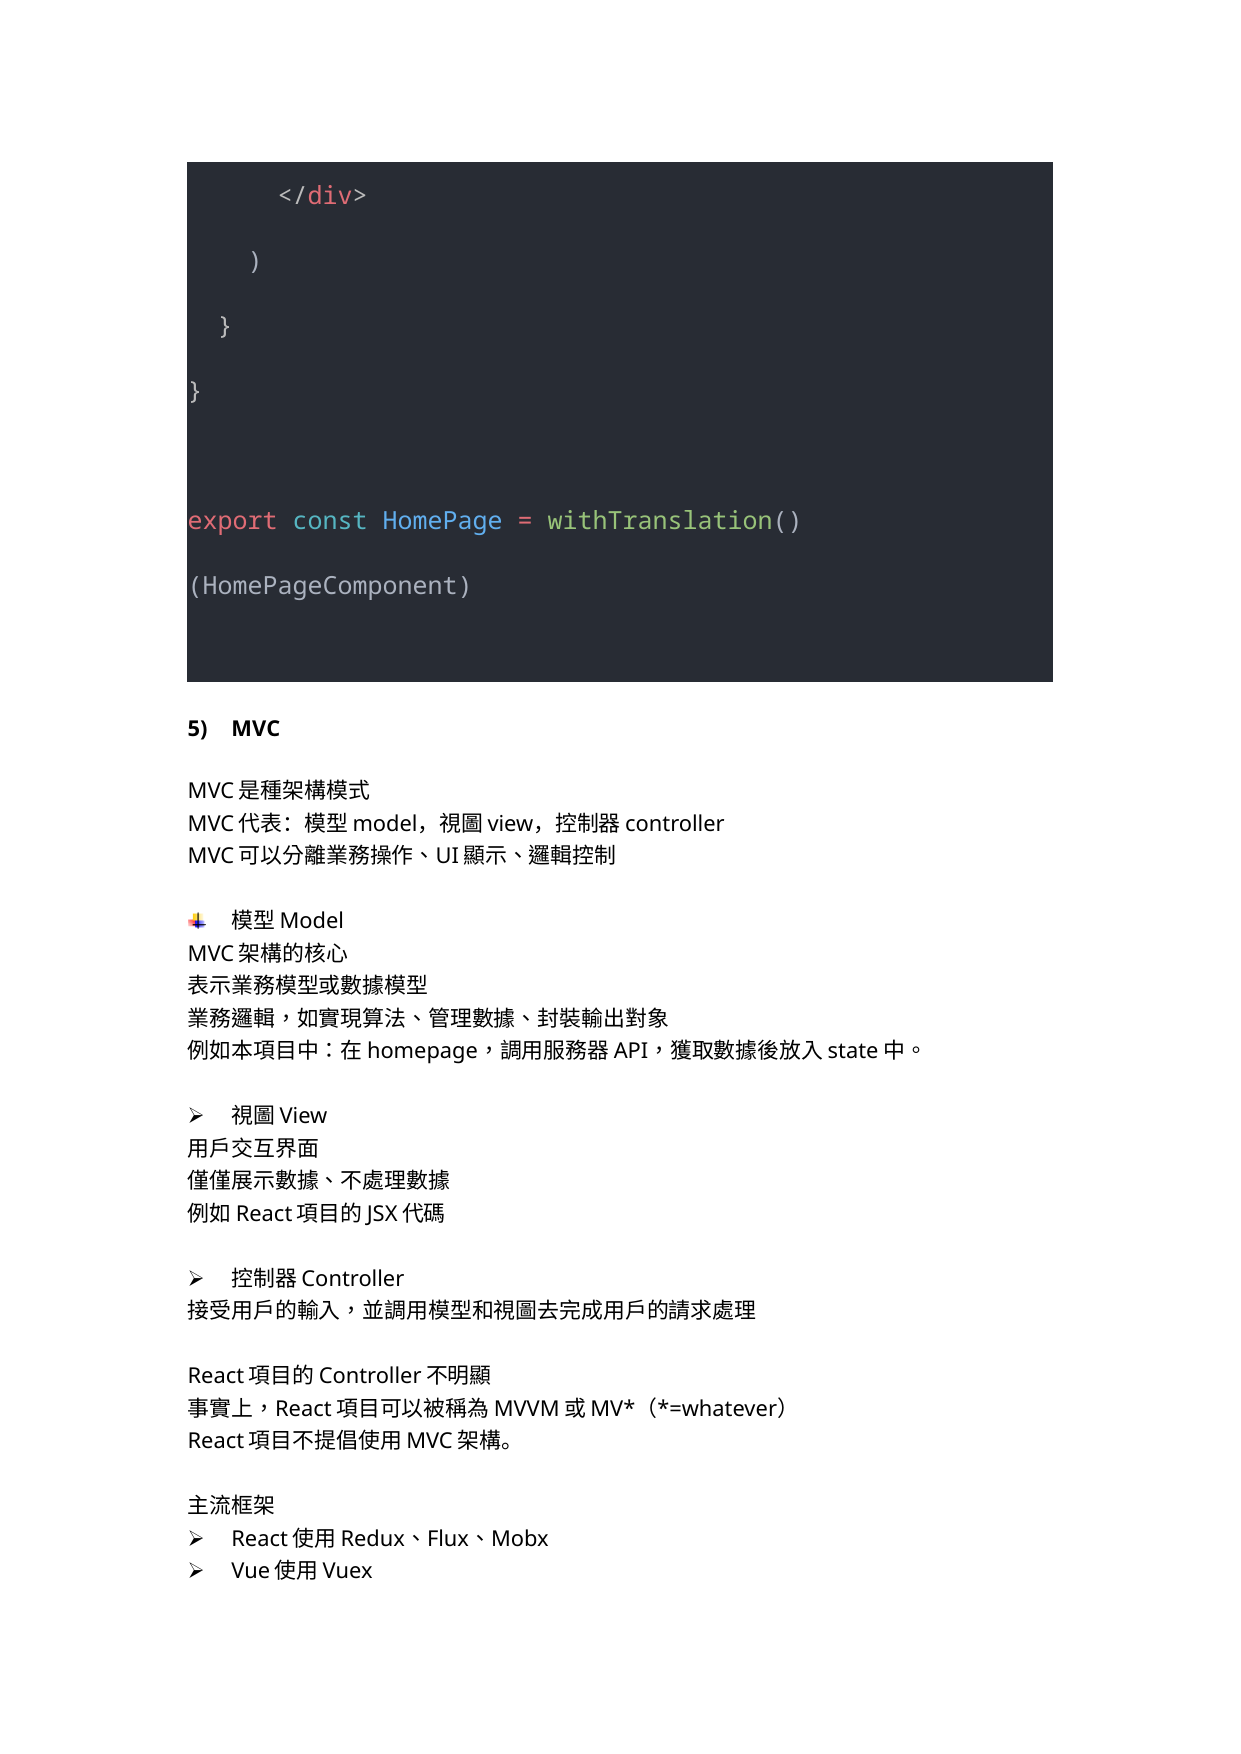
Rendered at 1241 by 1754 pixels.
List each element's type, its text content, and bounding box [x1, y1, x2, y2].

text 事實上，React項目可以被稱為MVVM或MV*（*=whatever） [187, 1390, 1053, 1423]
text } [187, 292, 1053, 357]
text React項目不提倡使用MVC架構。 [187, 1423, 1053, 1455]
list Vue使用Vuex [187, 1553, 1053, 1585]
text 業務邏輯，如實現算法、管理數據、封裝輸出對象 [187, 1000, 1053, 1033]
list React使用Redux、Flux、Mobx [187, 1520, 1053, 1553]
text MVC架構的核心 [187, 935, 1053, 968]
text </div> [187, 162, 1053, 227]
text } [187, 357, 1053, 422]
text 接受用戶的輸入，並調用模型和視圖去完成用戶的請求處理 [187, 1293, 1053, 1325]
text 例如React項目的JSX代碼 [187, 1195, 1053, 1228]
text 僅僅展示數據、不處理數據 [187, 1163, 1053, 1195]
list 控制器Controller [187, 1260, 1053, 1293]
text ) [187, 227, 1053, 292]
text MVC可以分離業務操作、UI顯示、邏輯控制 [187, 838, 1053, 870]
subtitle MVC [187, 711, 1053, 744]
text React項目的Controller不明顯 [187, 1358, 1053, 1390]
text 例如本項目中：在homepage，調用服務器API，獲取數據後放入state中。 [187, 1033, 1053, 1065]
list 視圖View [187, 1098, 1053, 1130]
text 主流框架 [187, 1488, 1053, 1520]
text MVC代表：模型model，視圖view，控制器controller [187, 805, 1053, 838]
text export const HomePage = withTranslation()(HomePageComponent) [187, 487, 1053, 617]
list 模型Model [187, 903, 1053, 935]
text 表示業務模型或數據模型 [187, 968, 1053, 1000]
text MVC是種架構模式 [187, 773, 1053, 805]
picture [188, 911, 206, 929]
text 用戶交互界面 [187, 1130, 1053, 1163]
